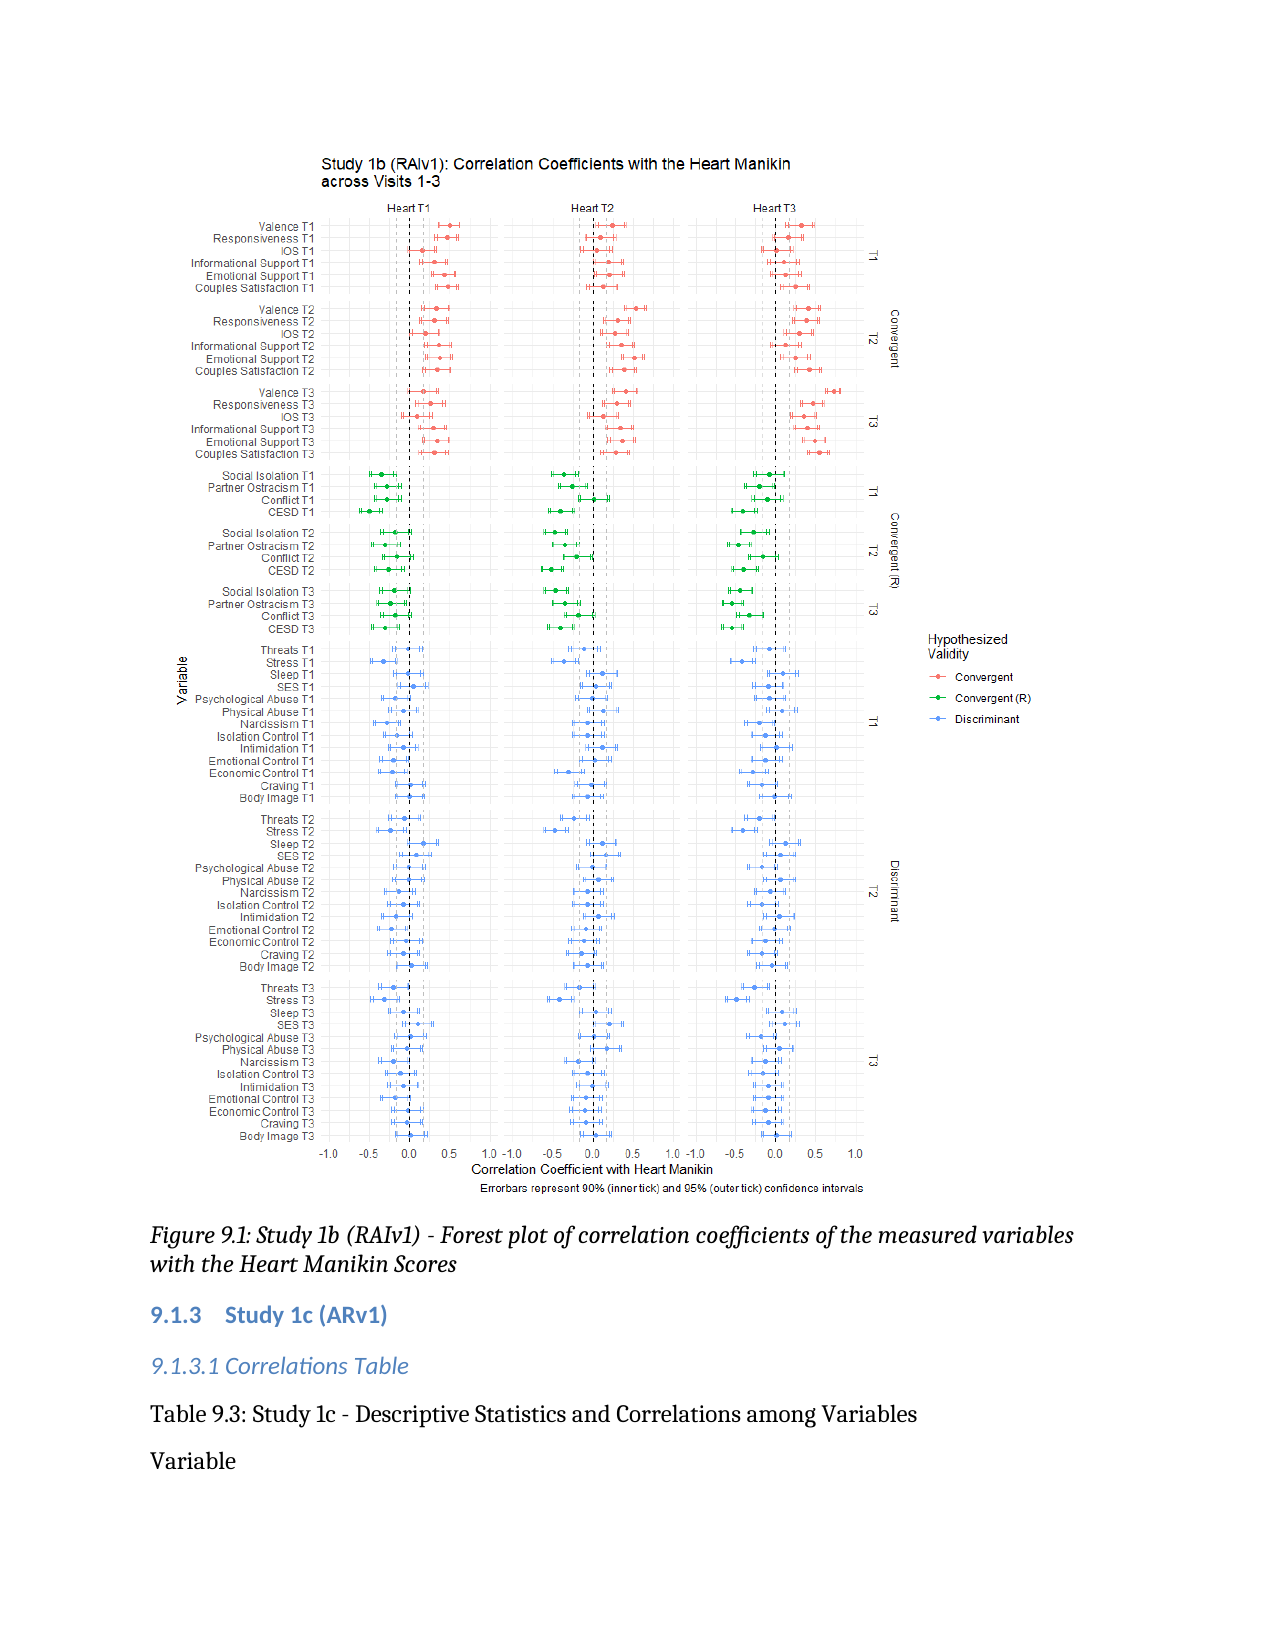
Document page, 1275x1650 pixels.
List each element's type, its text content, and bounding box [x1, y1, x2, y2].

subtitle 9.1.3.1 Correlations Table [150, 1351, 1125, 1381]
text Variable [150, 1447, 1125, 1476]
text Table 9.3: Study 1c - Descriptive Statistics and Correlations among Variables [150, 1400, 1125, 1428]
subtitle 9.1.3 Study 1c (ARv1) [150, 1299, 1125, 1330]
picture [168, 150, 1044, 1200]
text Figure 9.1: Study 1b (RAIv1) - Forest plot of correlation coefficients of the measured variables with the Heart Manikin Scores [150, 1221, 1125, 1278]
